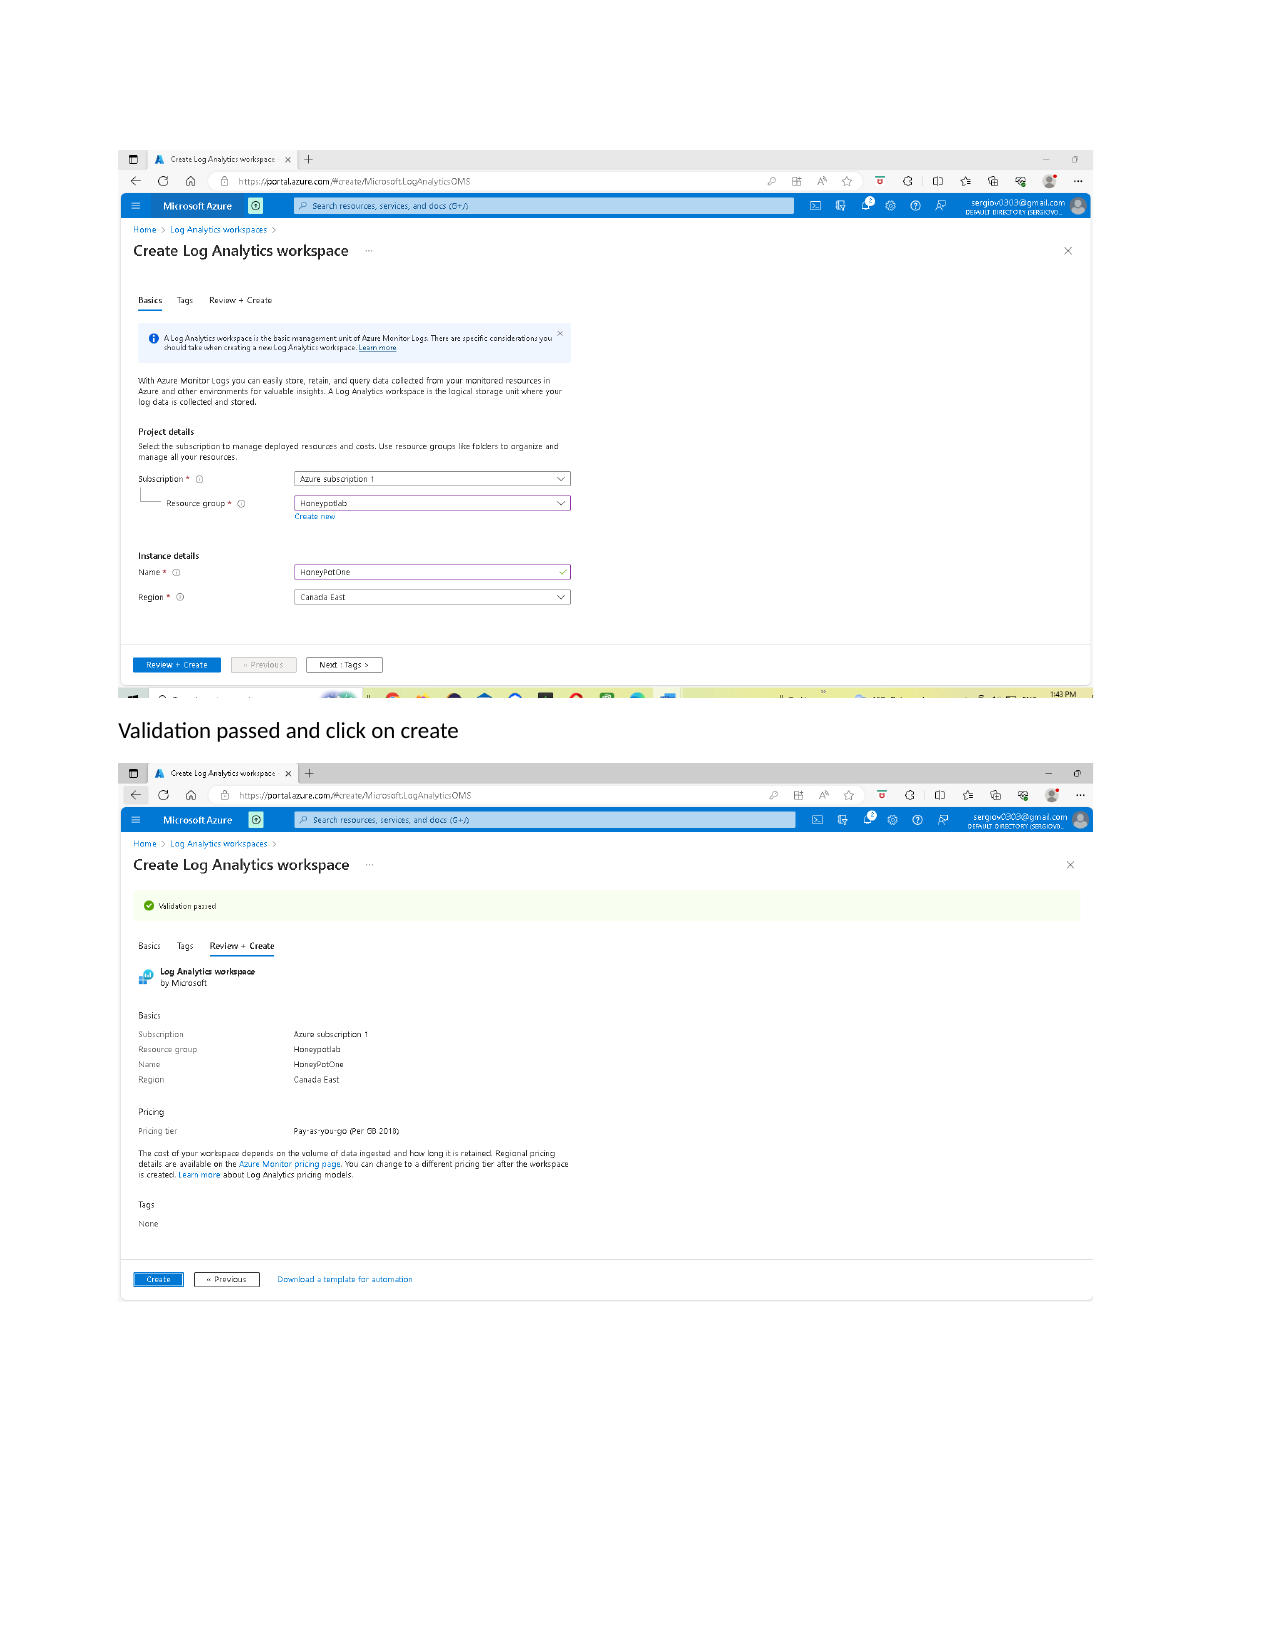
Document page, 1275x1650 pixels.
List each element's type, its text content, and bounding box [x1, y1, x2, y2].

text Validation passed and click on create [118, 716, 1125, 744]
picture [118, 150, 1094, 698]
picture [118, 763, 1094, 1302]
